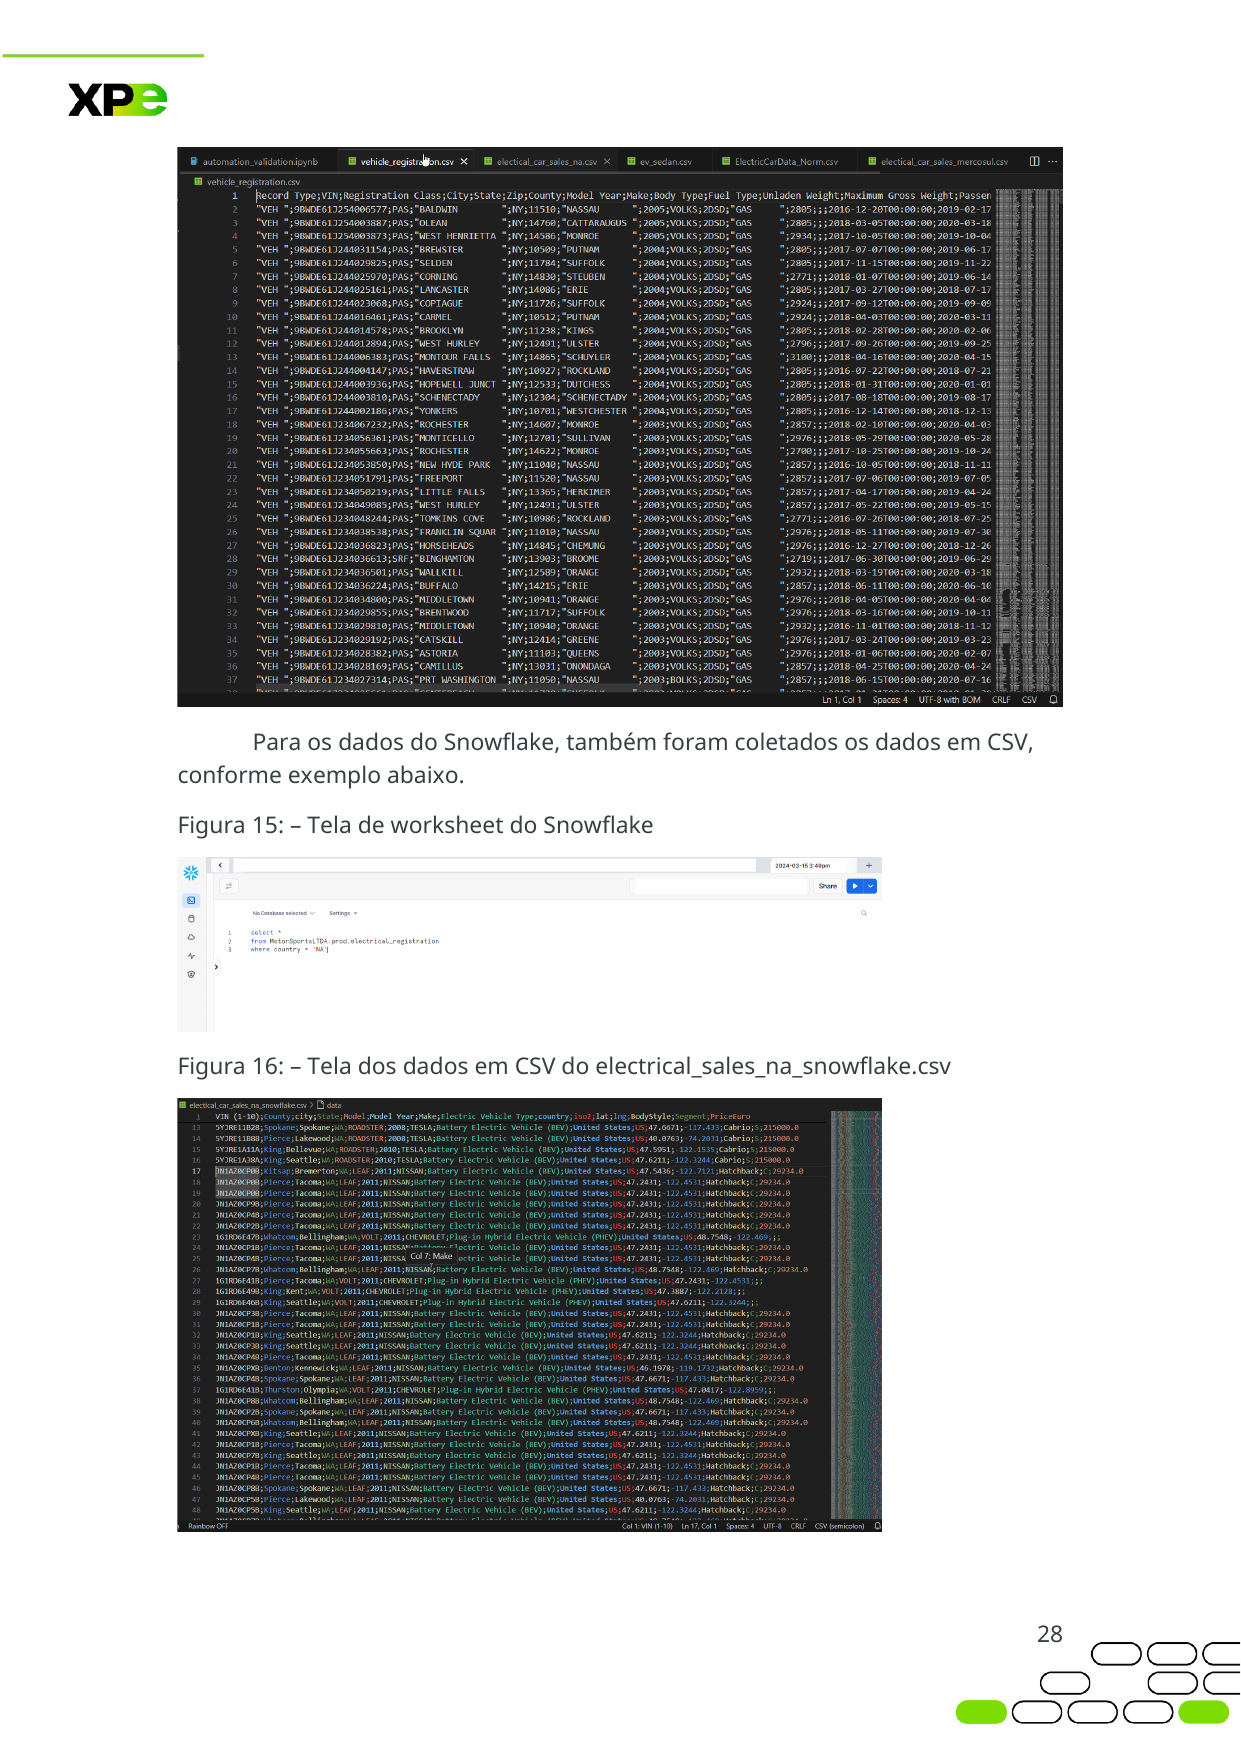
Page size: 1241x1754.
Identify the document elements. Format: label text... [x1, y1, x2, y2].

picture [2, 51, 1063, 707]
picture [177, 857, 882, 1032]
text Figura 16: – Tela dos dados em CSV do electrical_sales_na_snowflake.csv [177, 1048, 1063, 1082]
text Para os dados do Snowflake, também foram coletados os dados em CSV, conforme exemplo abaixo. [177, 724, 1063, 790]
picture [177, 1098, 882, 1532]
picture [955, 1642, 1241, 1724]
text Figura 15: – Tela de worksheet do Snowflake [177, 807, 1063, 840]
